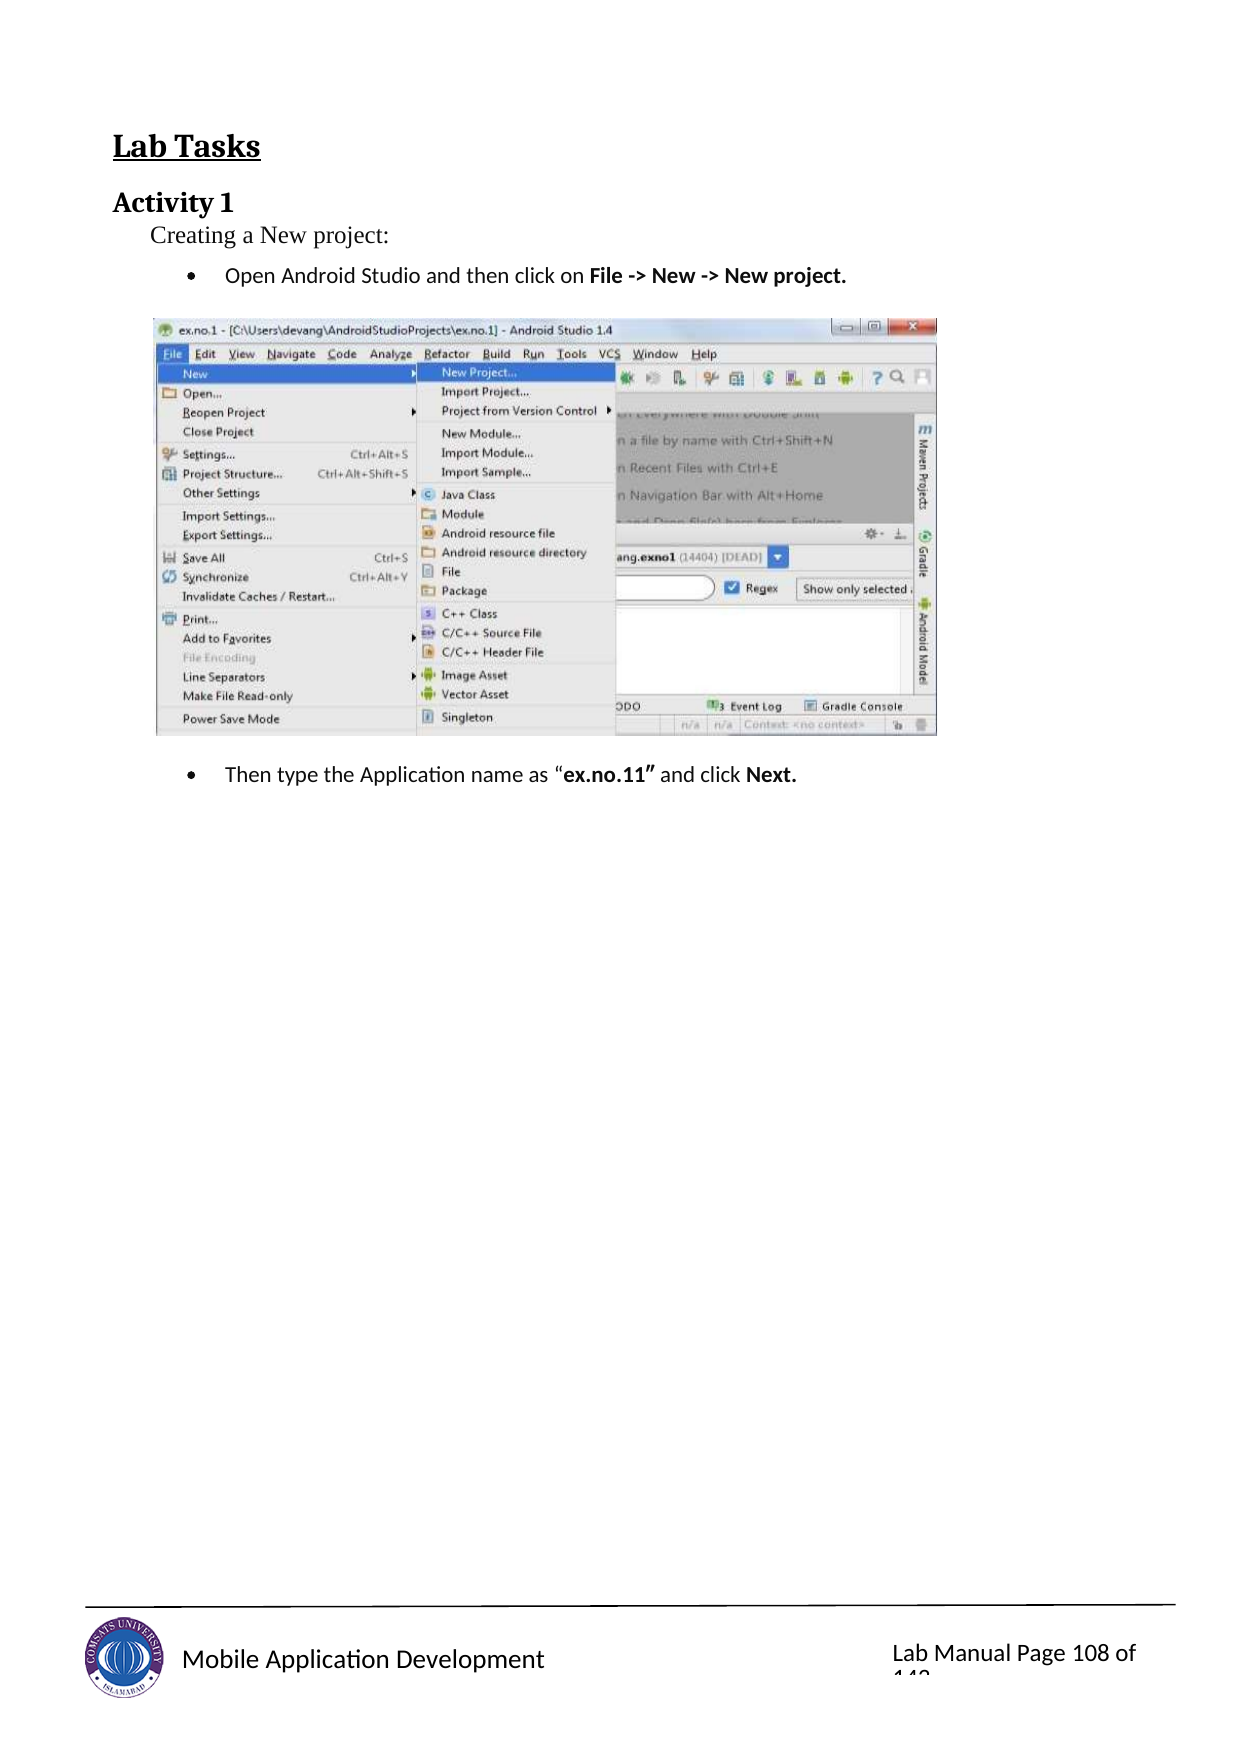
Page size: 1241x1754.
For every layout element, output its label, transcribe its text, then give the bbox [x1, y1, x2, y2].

subtitle Activity 1 [112, 186, 1182, 220]
text Creating a New project: [150, 220, 1182, 249]
list Open Android Studio and then click on File -> New -> New project. [187, 261, 1182, 289]
subtitle Lab Tasks [112, 127, 1182, 165]
picture [85, 1617, 165, 1698]
picture [153, 318, 938, 736]
